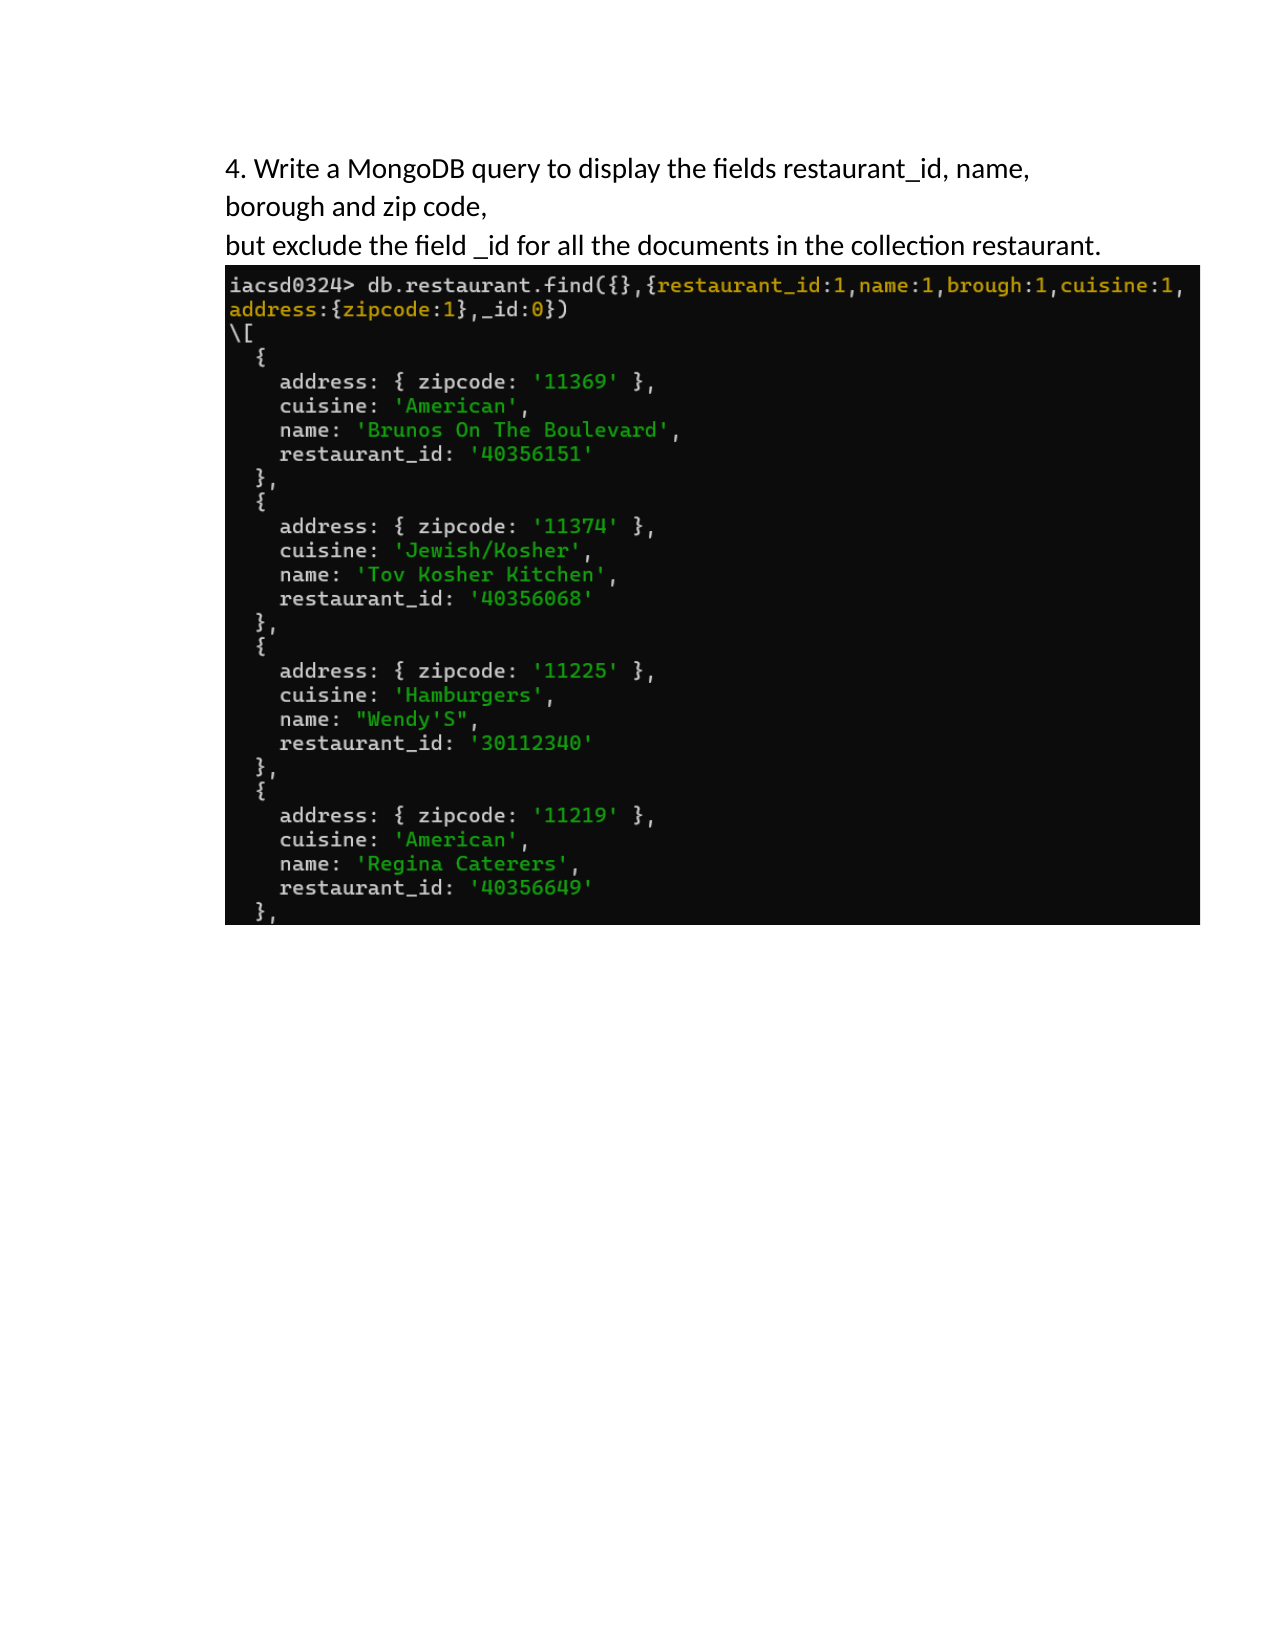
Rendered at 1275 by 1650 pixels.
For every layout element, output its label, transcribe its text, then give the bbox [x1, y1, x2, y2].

list 4. Write a MongoDB query to display the fields restaurant_id, name, borough and zip code, [225, 150, 1125, 224]
picture [225, 265, 1200, 925]
list but exclude the field _id for all the documents in the collection restaurant. [225, 227, 1125, 262]
